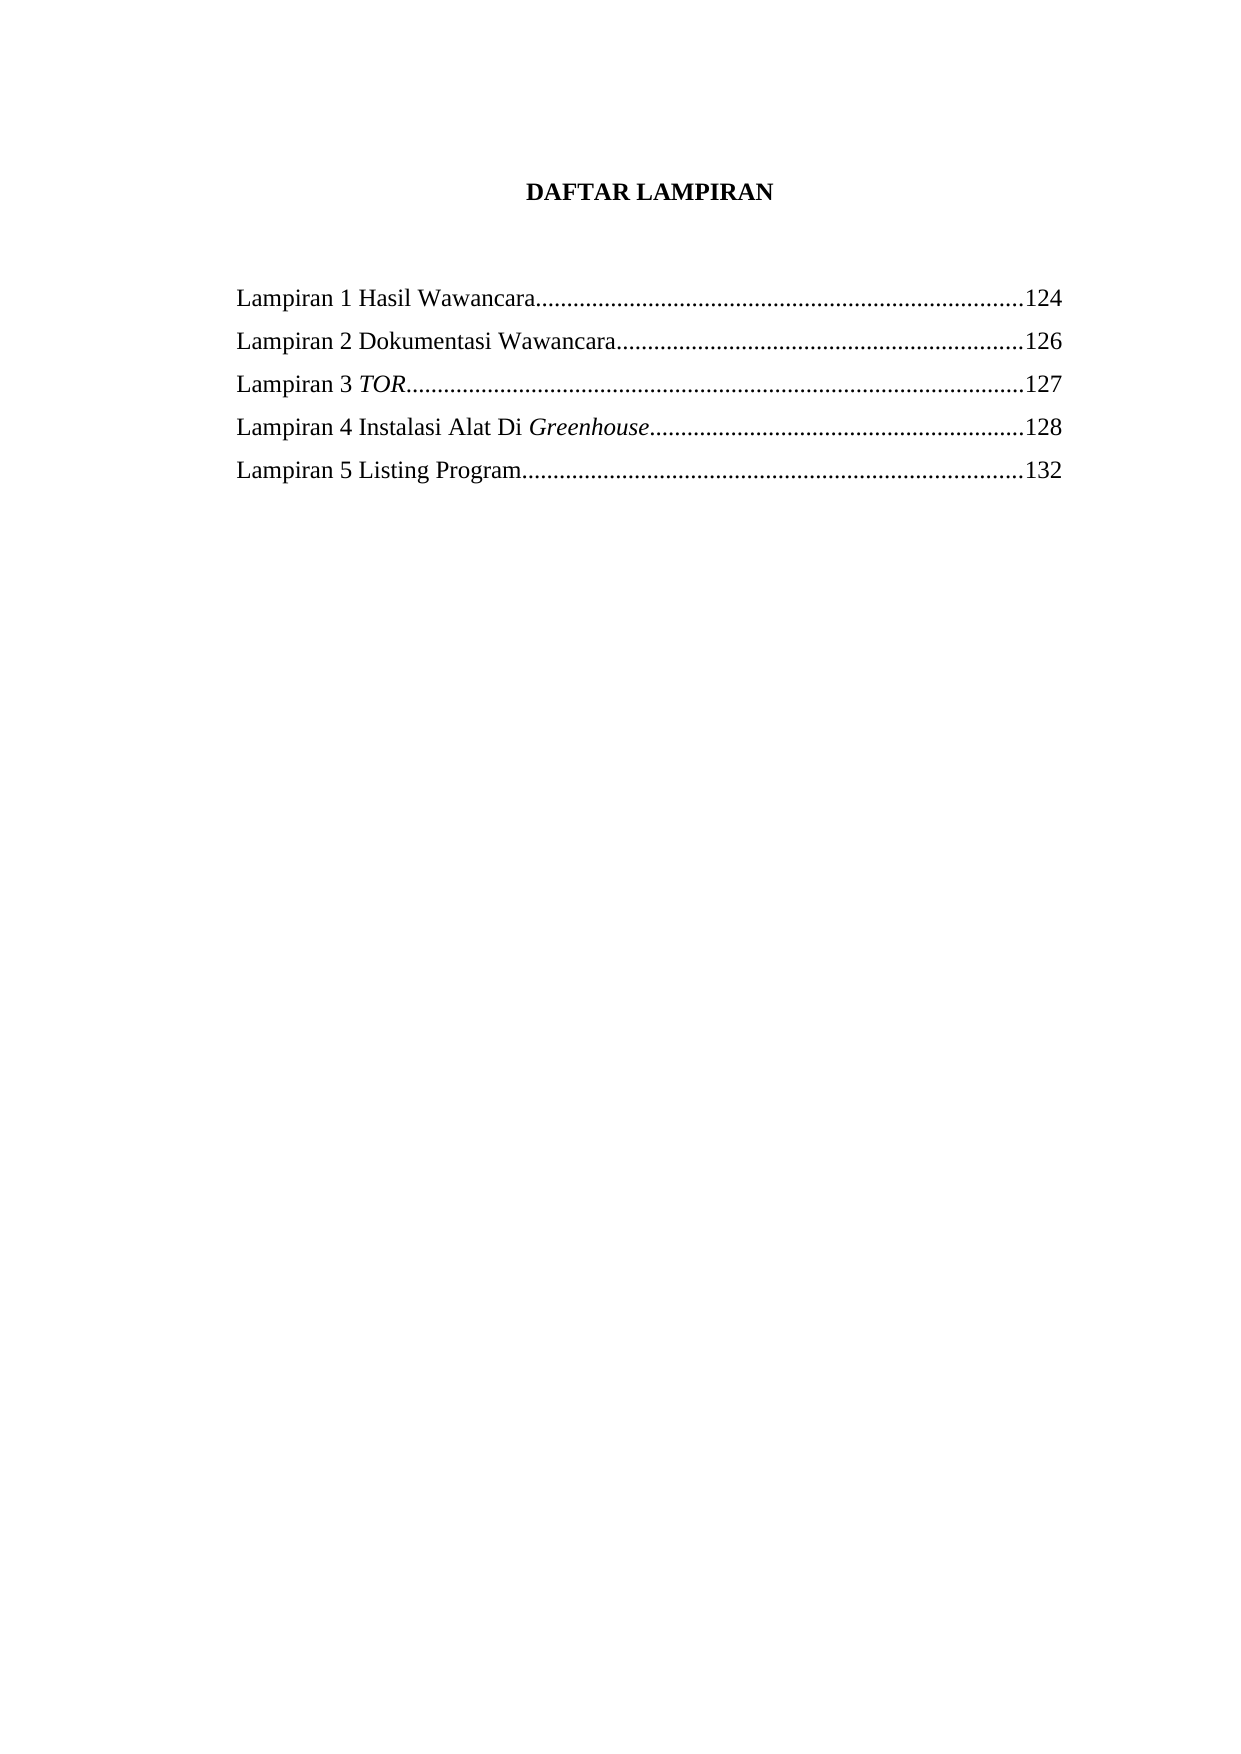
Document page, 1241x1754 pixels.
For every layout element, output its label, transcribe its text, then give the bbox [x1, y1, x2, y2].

text Lampiran 2 Dokumentasi Wawancara 126 [236, 326, 1063, 355]
text Lampiran 3 TOR 127 [236, 369, 1063, 398]
subtitle DAFTAR LAMPIRAN [236, 177, 1063, 206]
text Lampiran 1 Hasil Wawancara 124 [236, 283, 1063, 312]
text Lampiran 5 Listing Program 132 [236, 455, 1063, 484]
text Lampiran 4 Instalasi Alat Di Greenhouse 128 [236, 412, 1063, 441]
